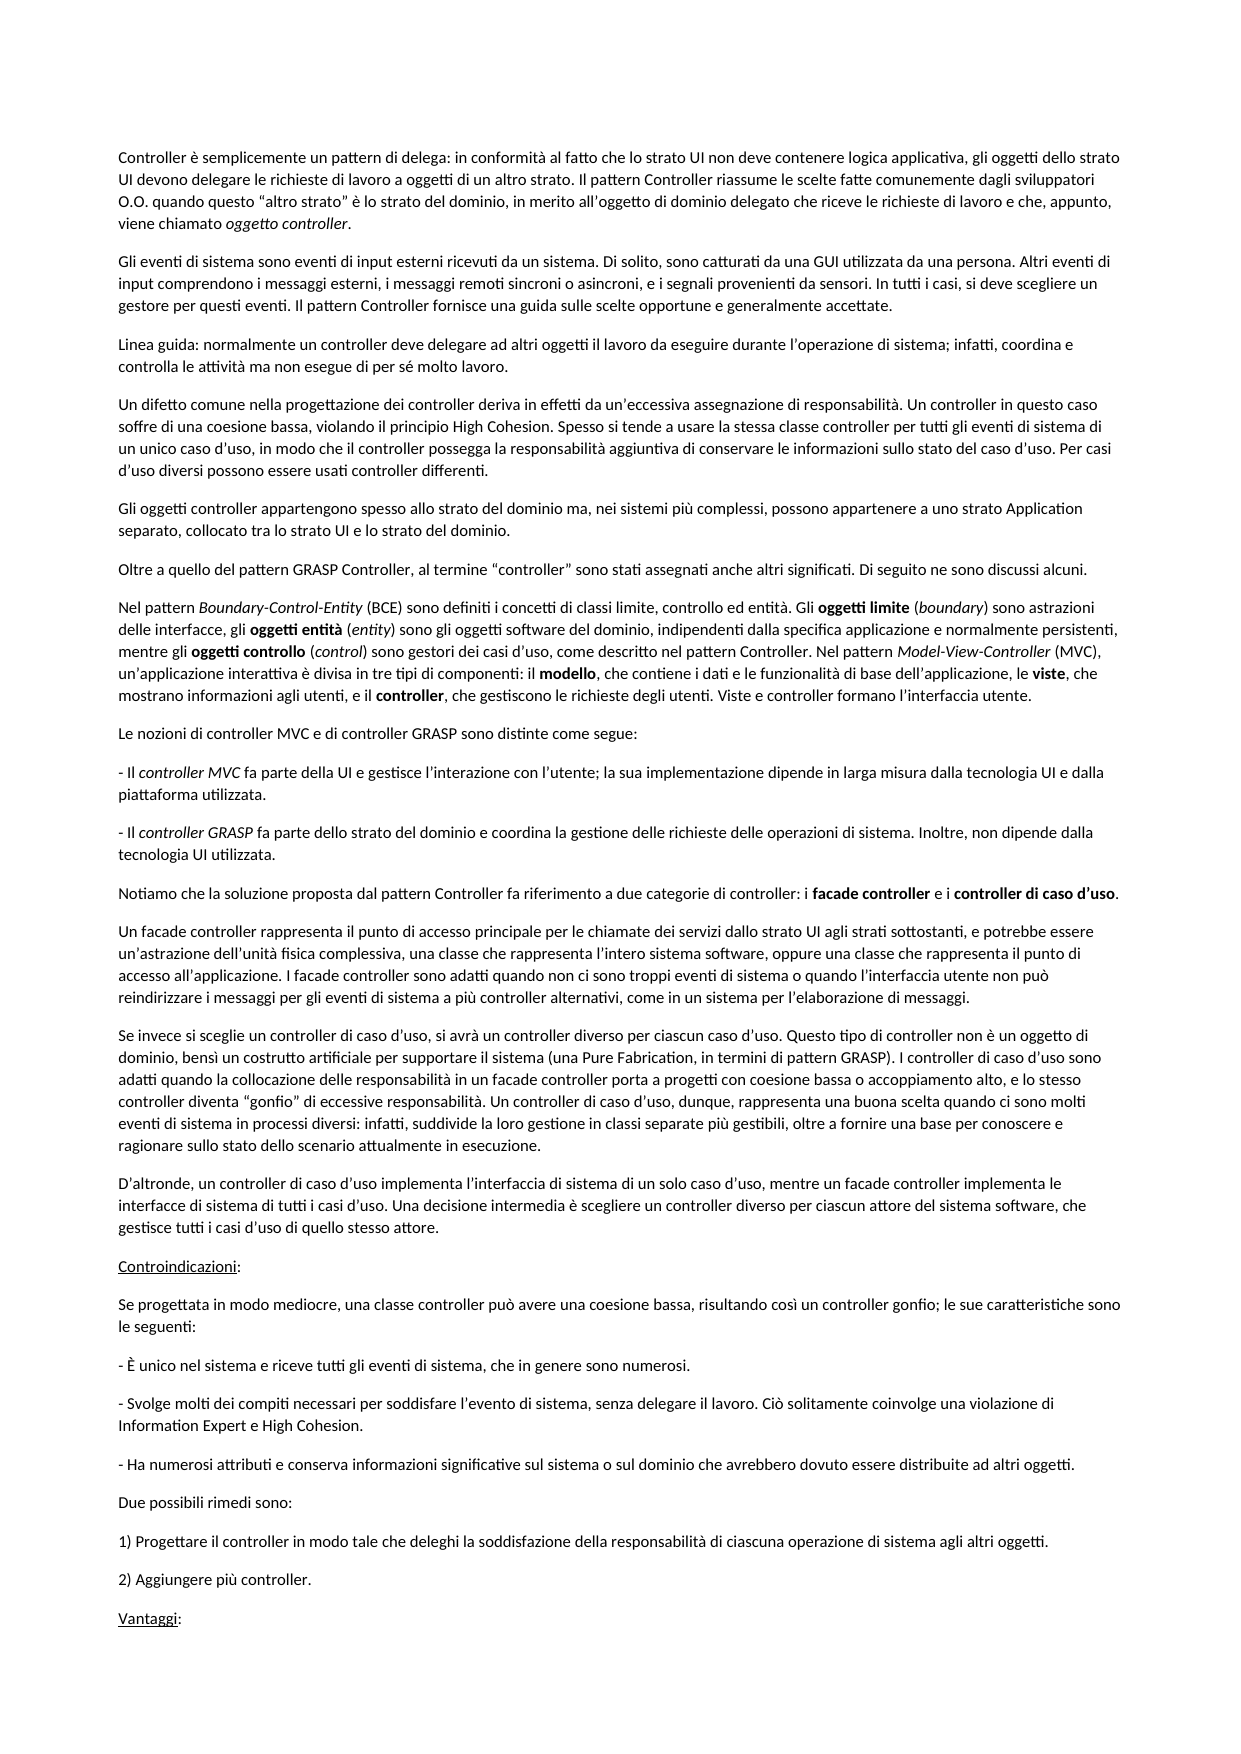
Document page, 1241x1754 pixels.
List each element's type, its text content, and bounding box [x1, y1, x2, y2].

text Oltre a quello del pattern GRASP Controller, al termine “controller” sono stati assegnati anche altri significati. Di seguito ne sono discussi alcuni. [118, 559, 1122, 579]
text Se progettata in modo mediocre, una classe controller può avere una coesione bassa, risultando così un controller gonfio; le sue caratteristiche sono le seguenti: [118, 1294, 1122, 1337]
text - È unico nel sistema e riceve tutti gli eventi di sistema, che in genere sono numerosi. [118, 1355, 1122, 1375]
text Controindicazioni: [118, 1256, 1122, 1276]
text - Svolge molti dei compiti necessari per soddisfare l’evento di sistema, senza delegare il lavoro. Ciò solitamente coinvolge una violazione di Information Expert e High Cohesion. [118, 1393, 1122, 1436]
text Vantaggi: [118, 1608, 1122, 1628]
text Un facade controller rappresenta il punto di accesso principale per le chiamate dei servizi dallo strato UI agli strati sottostanti, e potrebbe essere un’astrazione dell’unità fisica complessiva, una classe che rappresenta l’intero sistema software, oppure una classe che rappresenta il punto di accesso all’applicazione. I facade controller sono adatti quando non ci sono troppi eventi di sistema o quando l’interfaccia utente non può reindirizzare i messaggi per gli eventi di sistema a più controller alternativi, come in un sistema per l’elaborazione di messaggi. [118, 922, 1122, 1007]
text 1) Progettare il controller in modo tale che deleghi la soddisfazione della responsabilità di ciascuna operazione di sistema agli altri oggetti. [118, 1531, 1122, 1551]
text Due possibili rimedi sono: [118, 1492, 1122, 1513]
text - Ha numerosi attributi e conserva informazioni significative sul sistema o sul dominio che avrebbero dovuto essere distribuite ad altri oggetti. [118, 1454, 1122, 1474]
text Un difetto comune nella progettazione dei controller deriva in effetti da un’eccessiva assegnazione di responsabilità. Un controller in questo caso soffre di una coesione bassa, violando il principio High Cohesion. Spesso si tende a usare la stessa classe controller per tutti gli eventi di sistema di un unico caso d’uso, in modo che il controller possegga la responsabilità aggiuntiva di conservare le informazioni sullo stato del caso d’uso. Per casi d’uso diversi possono essere usati controller differenti. [118, 394, 1122, 480]
text Linea guida: normalmente un controller deve delegare ad altri oggetti il lavoro da eseguire durante l’operazione di sistema; infatti, coordina e controlla le attività ma non esegue di per sé molto lavoro. [118, 334, 1122, 376]
text Le nozioni di controller MVC e di controller GRASP sono distinte come segue: [118, 724, 1122, 744]
text Gli oggetti controller appartengono spesso allo strato del dominio ma, nei sistemi più complessi, possono appartenere a uno strato Application separato, collocato tra lo strato UI e lo strato del dominio. [118, 499, 1122, 541]
text Controller è semplicemente un pattern di delega: in conformità al fatto che lo strato UI non deve contenere logica applicativa, gli oggetti dello strato UI devono delegare le richieste di lavoro a oggetti di un altro strato. Il pattern Controller riassume le scelte fatte comunemente dagli sviluppatori O.O. quando questo “altro strato” è lo strato del dominio, in merito all’oggetto di dominio delegato che riceve le richieste di lavoro e che, appunto, viene chiamato oggetto controller. [118, 148, 1122, 233]
text - Il controller MVC fa parte della UI e gestisce l’interazione con l’utente; la sua implementazione dipende in larga misura dalla tecnologia UI e dalla piattaforma utilizzata. [118, 762, 1122, 804]
text - Il controller GRASP fa parte dello strato del dominio e coordina la gestione delle richieste delle operazioni di sistema. Inoltre, non dipende dalla tecnologia UI utilizzata. [118, 823, 1122, 865]
text Gli eventi di sistema sono eventi di input esterni ricevuti da un sistema. Di solito, sono catturati da una GUI utilizzata da una persona. Altri eventi di input comprendono i messaggi esterni, i messaggi remoti sincroni o asincroni, e i segnali provenienti da sensori. In tutti i casi, si deve scegliere un gestore per questi eventi. Il pattern Controller fornisce una guida sulle scelte opportune e generalmente accettate. [118, 252, 1122, 316]
text 2) Aggiungere più controller. [118, 1569, 1122, 1590]
text Se invece si sceglie un controller di caso d’uso, si avrà un controller diverso per ciascun caso d’uso. Questo tipo di controller non è un oggetto di dominio, bensì un costrutto artificiale per supportare il sistema (una Pure Fabrication, in termini di pattern GRASP). I controller di caso d’uso sono adatti quando la collocazione delle responsabilità in un facade controller porta a progetti con coesione bassa o accoppiamento alto, e lo stesso controller diventa “gonfio” di eccessive responsabilità. Un controller di caso d’uso, dunque, rappresenta una buona scelta quando ci sono molti eventi di sistema in processi diversi: infatti, suddivide la loro gestione in classi separate più gestibili, oltre a fornire una base per conoscere e ragionare sullo stato dello scenario attualmente in esecuzione. [118, 1026, 1122, 1155]
text D’altronde, un controller di caso d’uso implementa l’interfaccia di sistema di un solo caso d’uso, mentre un facade controller implementa le interfacce di sistema di tutti i casi d’uso. Una decisione intermedia è scegliere un controller diverso per ciascun attore del sistema software, che gestisce tutti i casi d’uso di quello stesso attore. [118, 1174, 1122, 1238]
text Notiamo che la soluzione proposta dal pattern Controller fa riferimento a due categorie di controller: i facade controller e i controller di caso d’uso. [118, 883, 1122, 903]
text Nel pattern Boundary-Control-Entity (BCE) sono definiti i concetti di classi limite, controllo ed entità. Gli oggetti limite (boundary) sono astrazioni delle interfacce, gli oggetti entità (entity) sono gli oggetti software del dominio, indipendenti dalla specifica applicazione e normalmente persistenti, mentre gli oggetti controllo (control) sono gestori dei casi d’uso, come descritto nel pattern Controller. Nel pattern Model-View-Controller (MVC), un’applicazione interattiva è divisa in tre tipi di componenti: il modello, che contiene i dati e le funzionalità di base dell’applicazione, le viste, che mostrano informazioni agli utenti, e il controller, che gestiscono le richieste degli utenti. Viste e controller formano l’interfaccia utente. [118, 598, 1122, 705]
